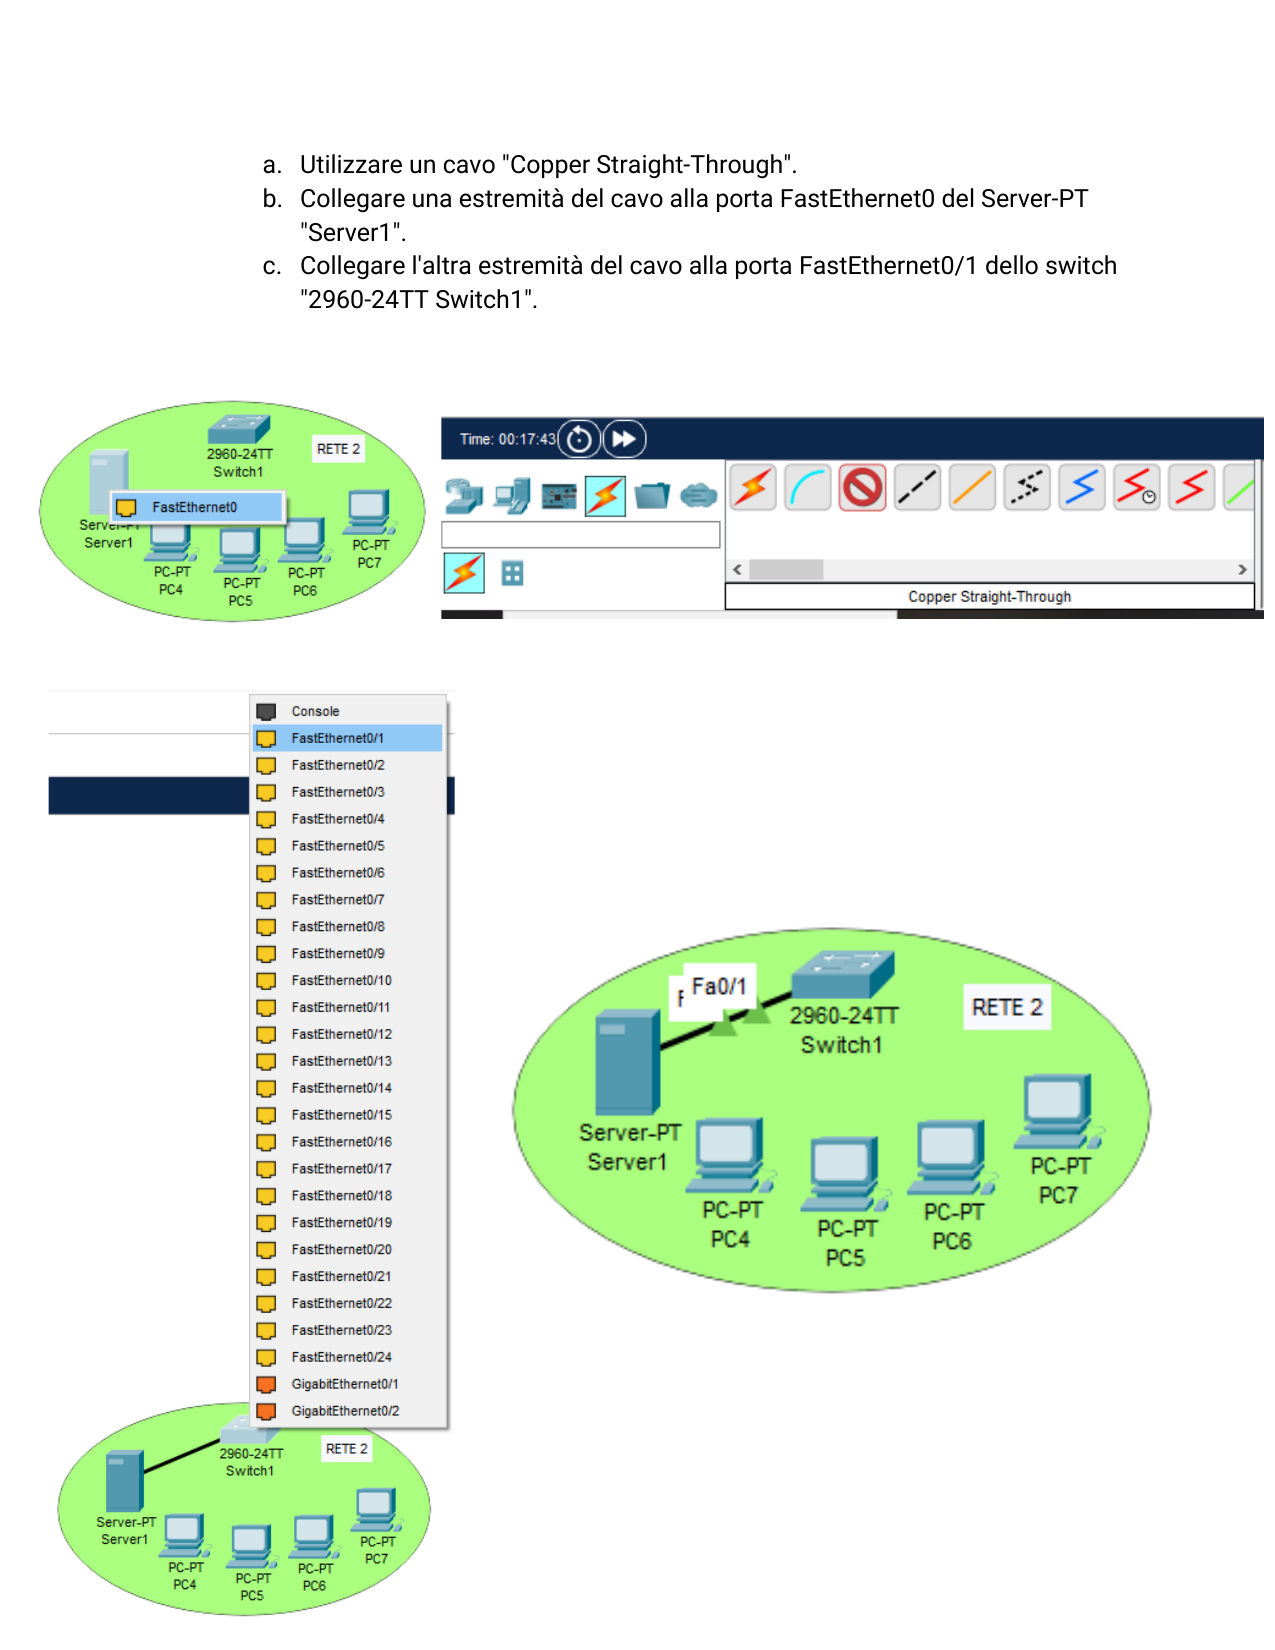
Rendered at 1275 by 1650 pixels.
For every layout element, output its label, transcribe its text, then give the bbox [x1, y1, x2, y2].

picture [441, 416, 1264, 619]
picture [29, 386, 435, 632]
list Collegare l'altra estremità del cavo alla porta FastEthernet0/1 dello switch "2960-24TT Switch1". [262, 252, 1125, 315]
picture [500, 926, 1171, 1300]
list Collegare una estremità del cavo alla porta FastEthernet0 del Server-PT "Server1". [262, 184, 1125, 247]
list Utilizzare un cavo "Copper Straight-Through". [262, 150, 1125, 179]
picture [48, 688, 455, 1625]
